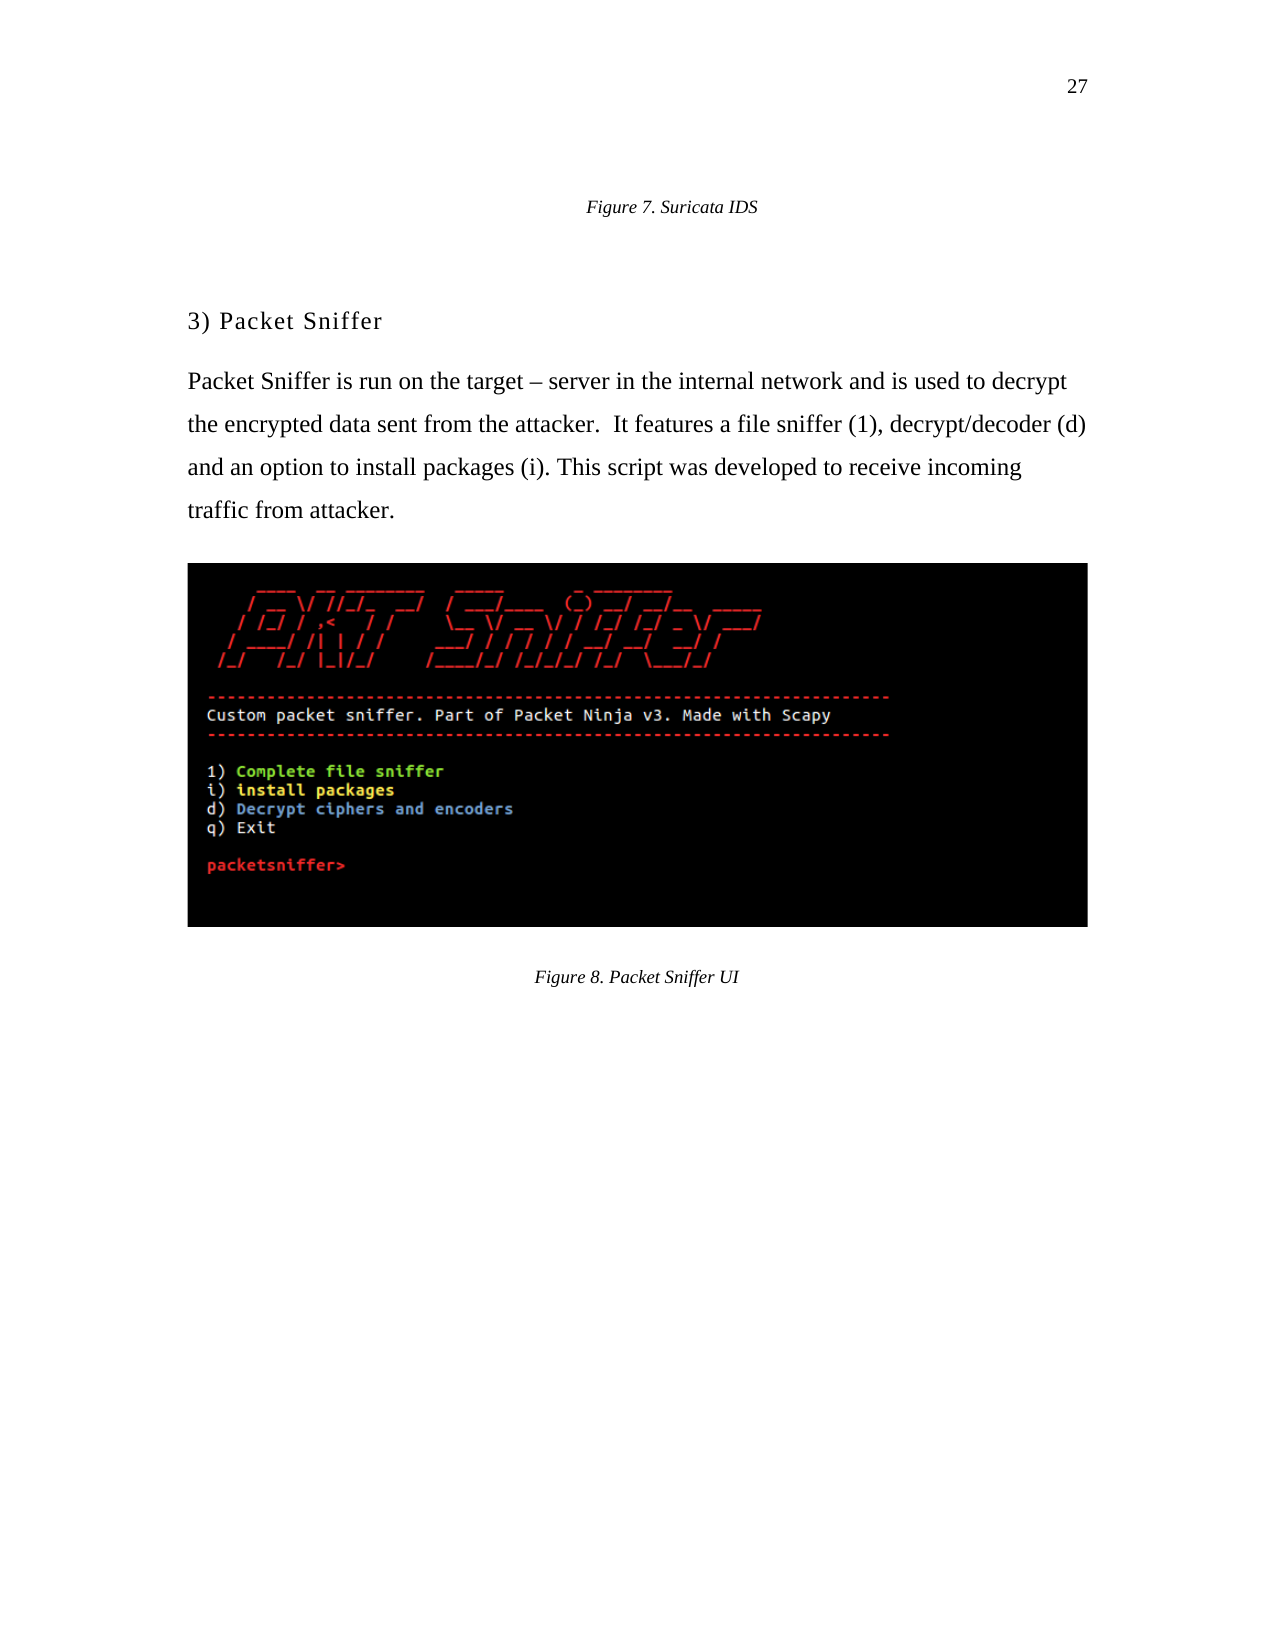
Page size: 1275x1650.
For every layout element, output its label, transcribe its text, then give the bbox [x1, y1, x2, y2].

text Figure 8. Packet Sniffer UI [187, 966, 1087, 988]
subtitle 3) Packet Sniffer [187, 306, 1087, 335]
text Figure 7. Suricata IDS [562, 196, 1087, 217]
text Packet Sniffer is run on the target – server in the internal network and is used to decrypt the encrypted data sent from the attacker. It features a file sniffer (1), decrypt/decoder (d) and an option to install packages (i). This script was developed to receive incoming traffic from attacker. [187, 366, 1087, 524]
picture [187, 563, 1088, 927]
